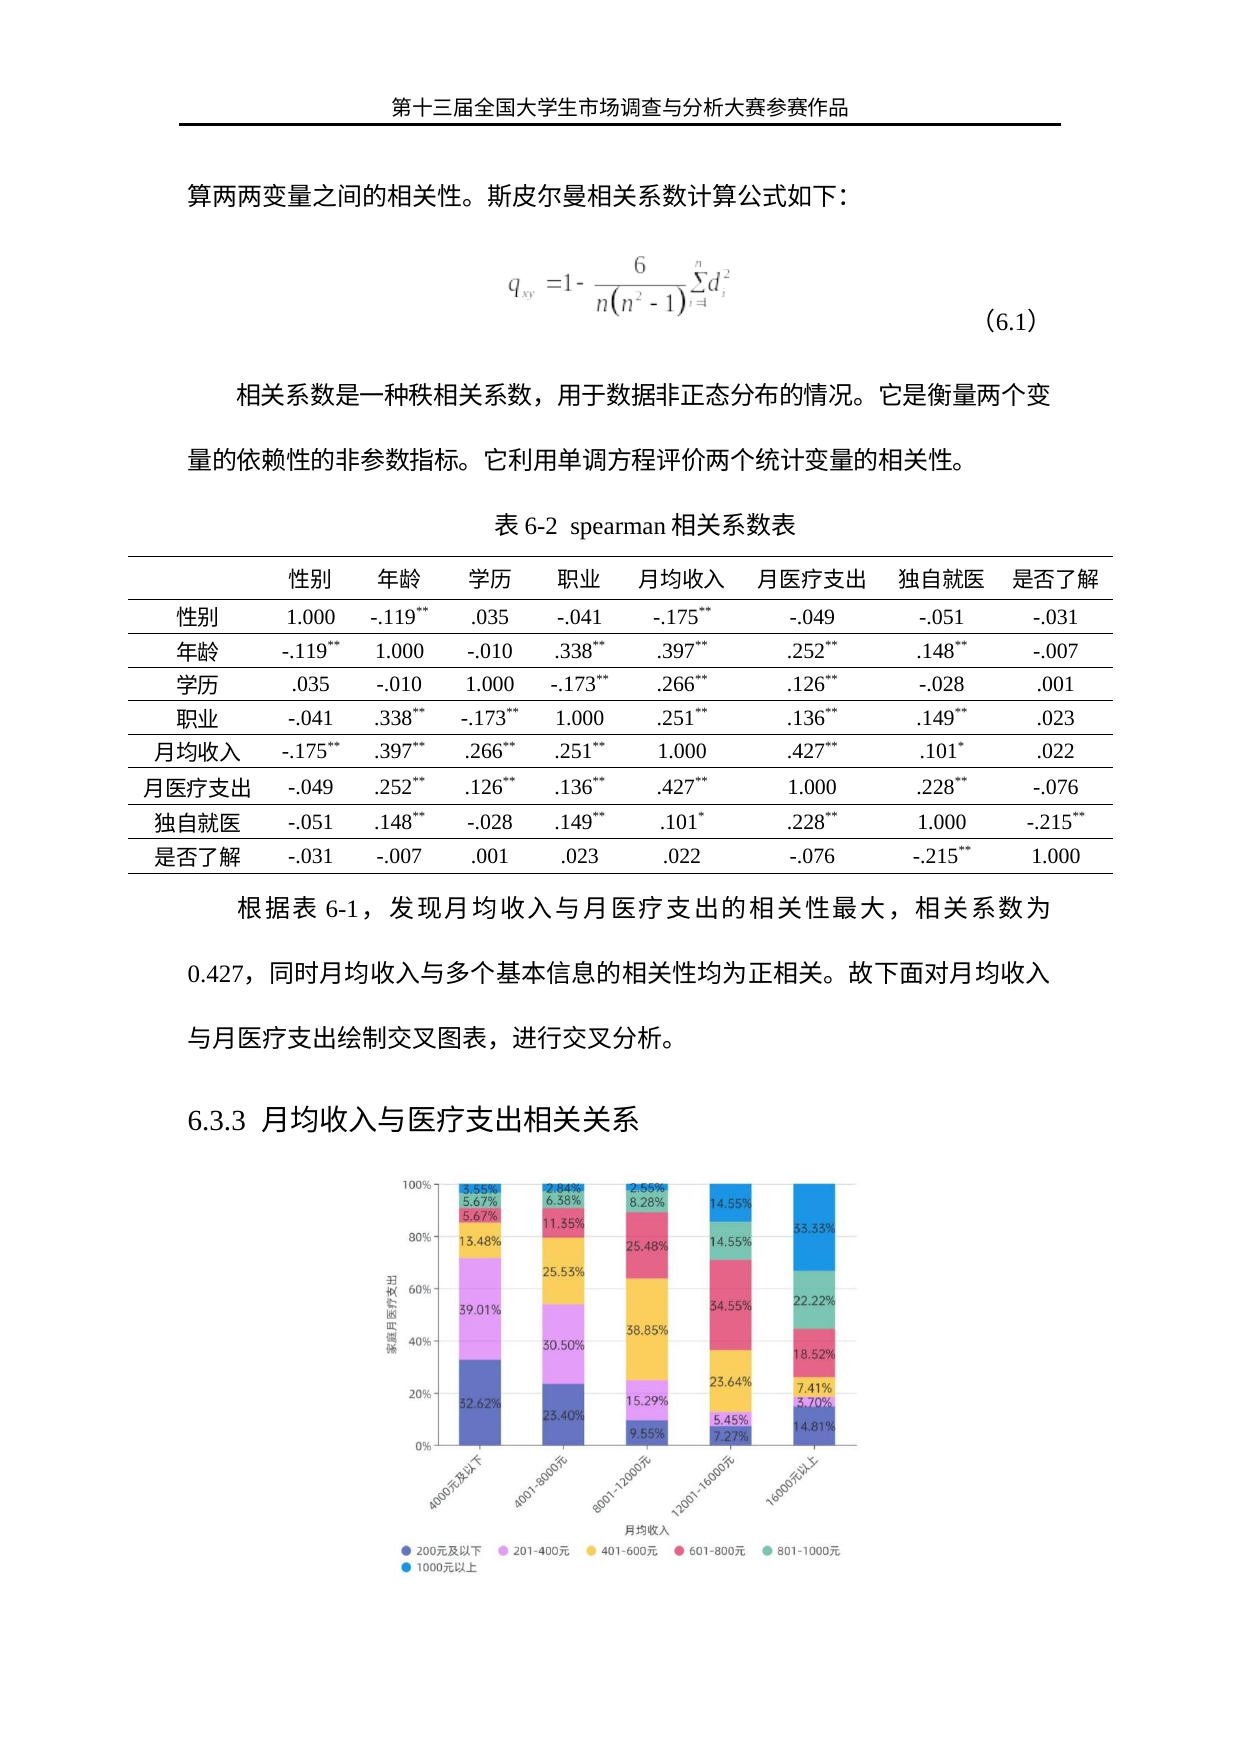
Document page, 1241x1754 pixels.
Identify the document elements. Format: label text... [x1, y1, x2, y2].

table_cell 独自就医 [128, 805, 268, 838]
table_cell 月均收入 [128, 735, 268, 767]
table_cell .001 [999, 668, 1113, 700]
table_cell -.175** [268, 735, 354, 767]
text 表6-2 spearman相关系数表 [187, 491, 1053, 556]
table_cell 1.000 [625, 735, 739, 767]
table_cell 1.000 [739, 768, 885, 804]
table_cell -.076 [739, 839, 885, 873]
table_cell .023 [999, 701, 1113, 734]
table_cell .252** [739, 634, 885, 667]
table_cell -.028 [445, 805, 534, 838]
table_cell 学历 [128, 668, 268, 700]
table_header [128, 557, 268, 598]
table_cell .266** [625, 668, 739, 700]
table_cell -.175** [625, 600, 739, 633]
table_header 年龄 [354, 557, 445, 598]
table_cell .001 [445, 839, 534, 873]
table_cell -.215** [885, 839, 999, 873]
table_header 是否了解 [999, 557, 1113, 598]
table_cell 1.000 [885, 805, 999, 838]
table_cell .228** [885, 768, 999, 804]
table_cell -.215** [999, 805, 1113, 838]
table_cell .126** [445, 768, 534, 804]
table_cell -.049 [268, 768, 354, 804]
table_cell -.007 [999, 634, 1113, 667]
picture [372, 1166, 869, 1588]
table_cell .101* [885, 735, 999, 767]
table_header 学历 [445, 557, 534, 598]
text 相关系数是一种秩相关系数，用于数据非正态分布的情况。它是衡量两个变量的依赖性的非参数指标。它利用单调方程评价两个统计变量的相关性。 [187, 361, 1053, 491]
table_cell -.049 [739, 600, 885, 633]
table_cell -.031 [999, 600, 1113, 633]
table_cell .252** [354, 768, 445, 804]
text 根据表6-1，发现月均收入与月医疗支出的相关性最大，相关系数为0.427，同时月均收入与多个基本信息的相关性均为正相关。故下面对月均收入与月医疗支出绘制交叉图表，进行交叉分析。 [187, 874, 1053, 1069]
subtitle 月均收入与医疗支出相关关系 [187, 1085, 1053, 1150]
table_cell 是否了解 [128, 839, 268, 873]
table_header 独自就医 [885, 557, 999, 598]
table_cell .149** [885, 701, 999, 734]
table_cell 性别 [128, 600, 268, 633]
table_cell .251** [625, 701, 739, 734]
table_header 月医疗支出 [739, 557, 885, 598]
text （6.1） [187, 245, 1053, 343]
table_cell .035 [445, 600, 534, 633]
table_header 性别 [268, 557, 354, 598]
table_cell -.051 [885, 600, 999, 633]
table_cell .251** [535, 735, 624, 767]
table_cell .149** [535, 805, 624, 838]
table_cell .266** [445, 735, 534, 767]
table_cell .397** [625, 634, 739, 667]
table_cell 1.000 [354, 634, 445, 667]
table_cell .126** [739, 668, 885, 700]
table_cell .148** [354, 805, 445, 838]
table_cell .136** [739, 701, 885, 734]
table_header 月均收入 [625, 557, 739, 598]
table_cell 1.000 [268, 600, 354, 633]
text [187, 162, 1053, 227]
table_cell .022 [625, 839, 739, 873]
table_cell .397** [354, 735, 445, 767]
table_cell .035 [268, 668, 354, 700]
table_cell .228** [739, 805, 885, 838]
table_cell 1.000 [535, 701, 624, 734]
table_cell .427** [739, 735, 885, 767]
table_cell 年龄 [128, 634, 268, 667]
table_cell 1.000 [999, 839, 1113, 873]
table_cell .148** [885, 634, 999, 667]
table_cell 职业 [128, 701, 268, 734]
table_cell -.119** [354, 600, 445, 633]
table_cell .427** [625, 768, 739, 804]
table_header 职业 [535, 557, 624, 598]
table_cell -.173** [535, 668, 624, 700]
table_cell -.041 [535, 600, 624, 633]
table_cell -.119** [268, 634, 354, 667]
table_cell .338** [354, 701, 445, 734]
table_cell .023 [535, 839, 624, 873]
table_cell -.051 [268, 805, 354, 838]
table_cell -.173** [445, 701, 534, 734]
table_cell 月医疗支出 [128, 768, 268, 804]
table_cell .101* [625, 805, 739, 838]
table_cell .022 [999, 735, 1113, 767]
table_cell .338** [535, 634, 624, 667]
table_cell -.010 [354, 668, 445, 700]
table_cell -.010 [445, 634, 534, 667]
table_cell -.031 [268, 839, 354, 873]
table_cell -.028 [885, 668, 999, 700]
table_cell -.076 [999, 768, 1113, 804]
table_cell -.007 [354, 839, 445, 873]
table_cell -.041 [268, 701, 354, 734]
table_cell .136** [535, 768, 624, 804]
table_cell 1.000 [445, 668, 534, 700]
